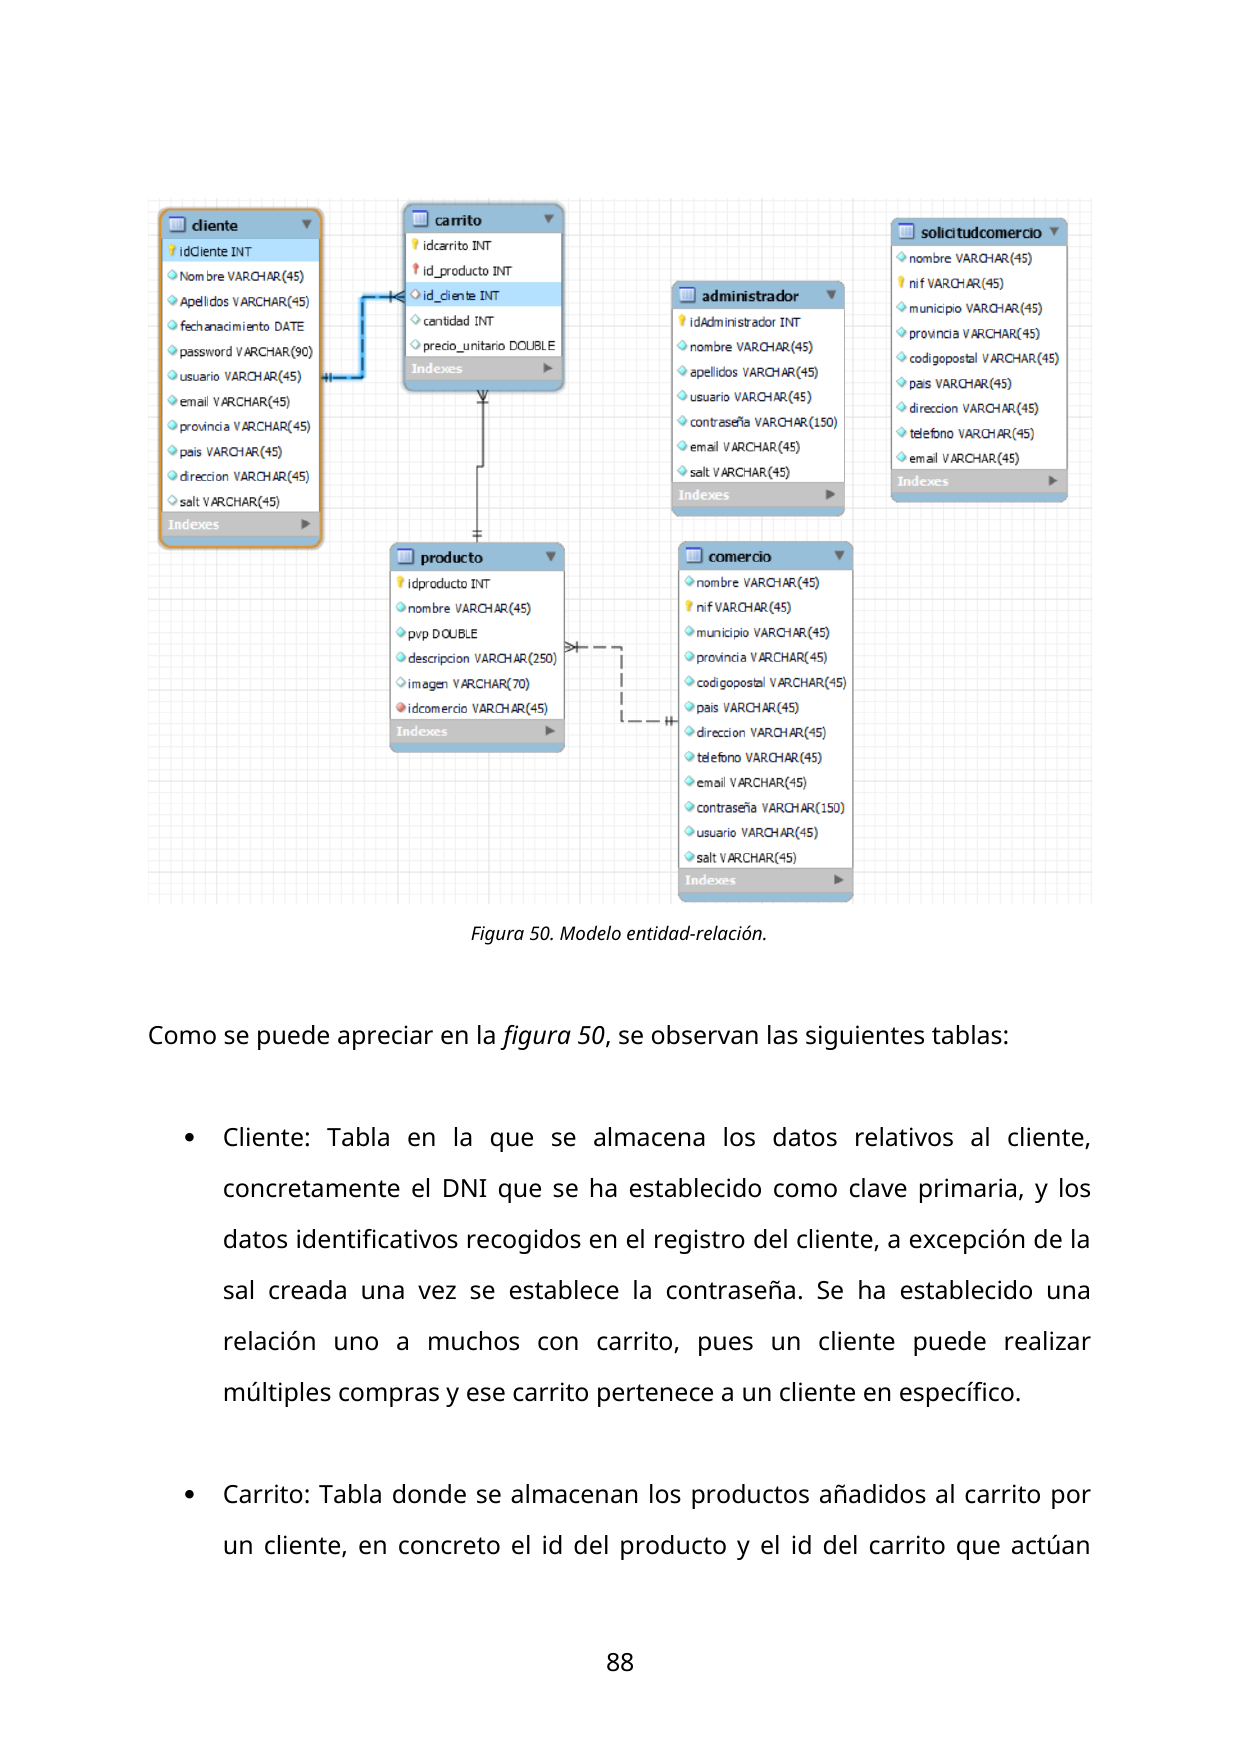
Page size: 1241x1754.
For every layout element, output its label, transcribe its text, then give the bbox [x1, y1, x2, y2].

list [185, 1477, 1092, 1562]
text Figura 50. Modelo entidad-relación. [148, 920, 1092, 946]
text Como se puede apreciar en la figura 50, se observan las siguientes tablas: [148, 1018, 1092, 1052]
picture [148, 198, 1093, 904]
list Cliente: Tabla en la que se almacena los datos relativos al cliente, concretamente el DNI que se ha establecido como clave primaria, y los datos identificativos recogidos en el registro del cliente, a excepción de la sal creada una vez se establece la contraseña. Se ha establecido una relación uno a muchos con carrito, pues un cliente puede realizar múltiples compras y ese carrito pertenece a un cliente en específico. [185, 1120, 1092, 1409]
